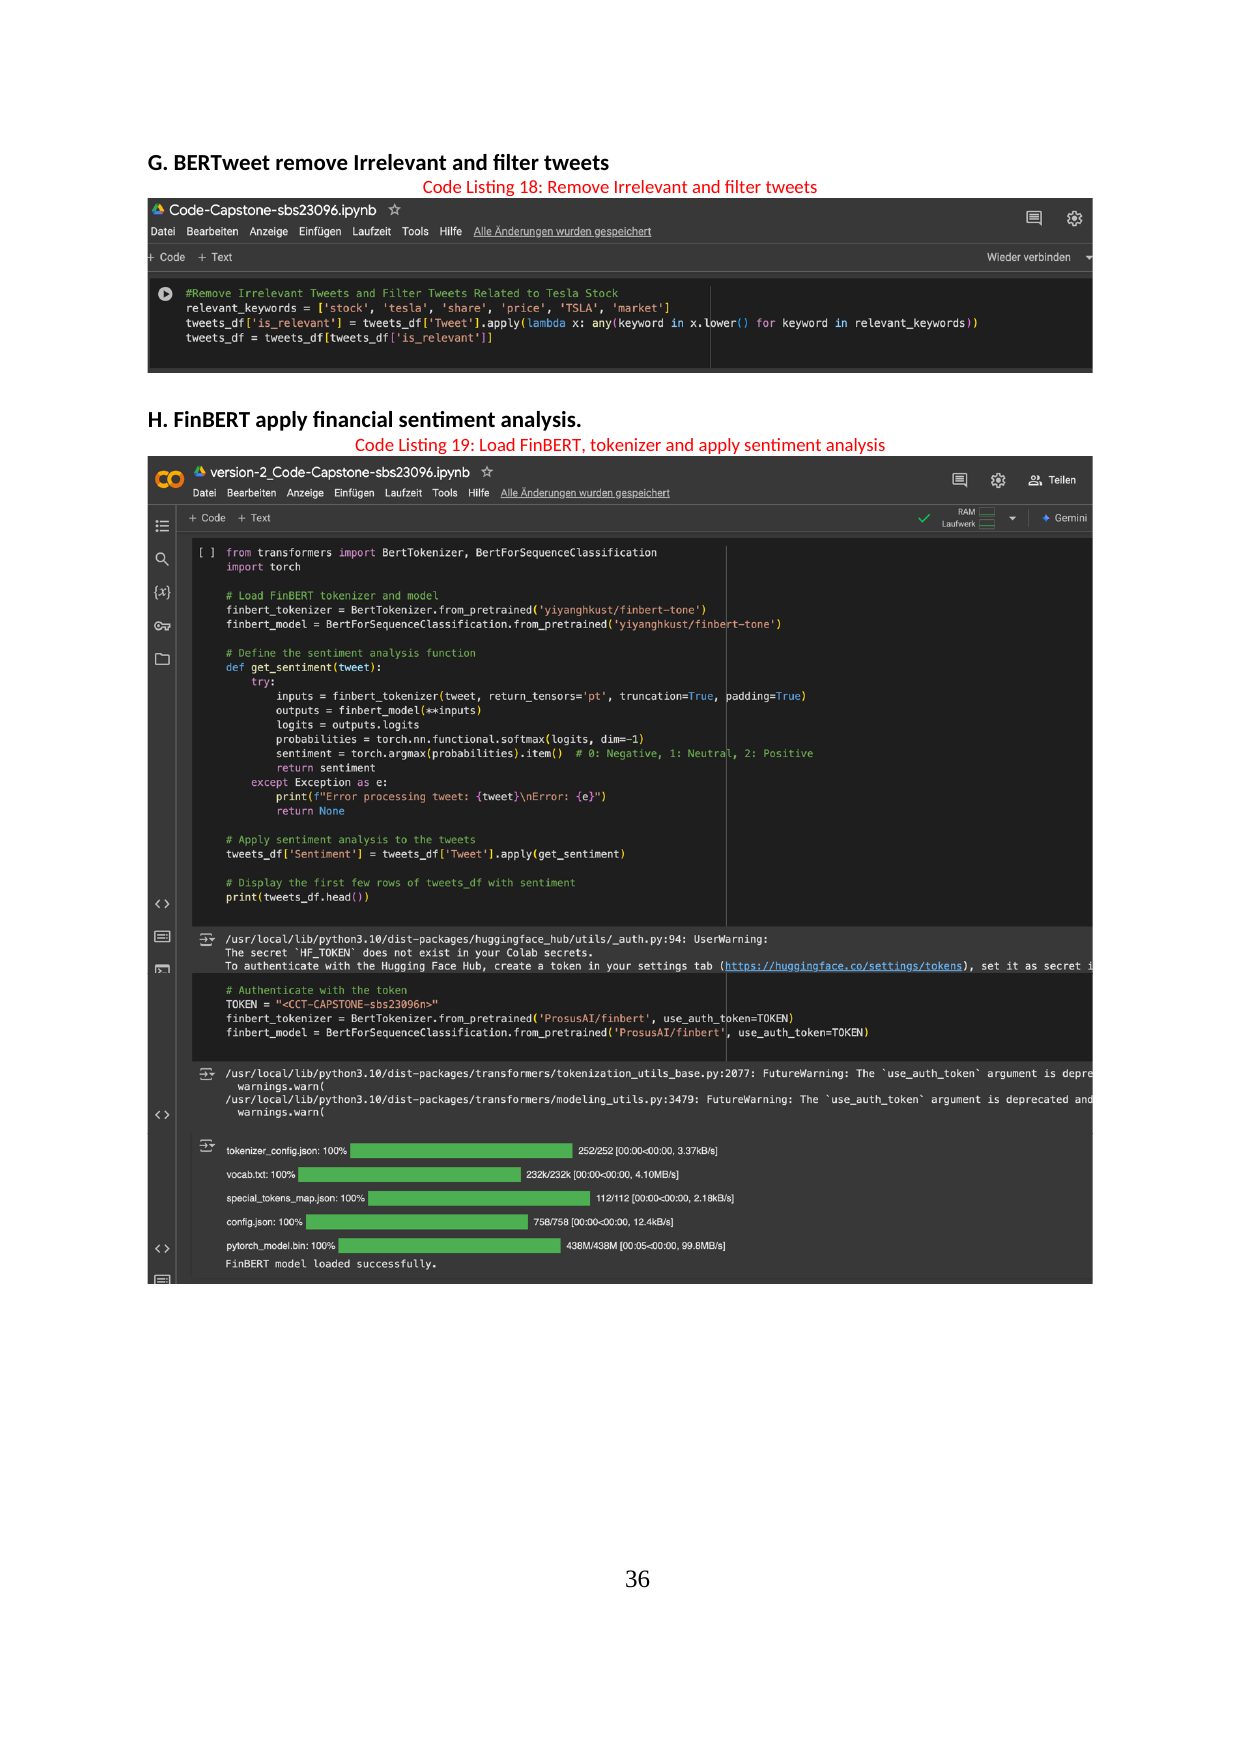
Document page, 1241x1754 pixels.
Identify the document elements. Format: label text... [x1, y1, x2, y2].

subtitle G. BERTweet remove Irrelevant and filter tweets [148, 148, 1092, 176]
picture [147, 198, 1093, 373]
text Code Listing 18: Remove Irrelevant and filter tweets [148, 176, 1092, 198]
subtitle H. FinBERT apply financial sentiment analysis. [148, 406, 1092, 434]
text Code Listing 19: Load FinBERT, tokenizer and apply sentiment analysis [148, 434, 1092, 456]
picture [147, 456, 1093, 1284]
